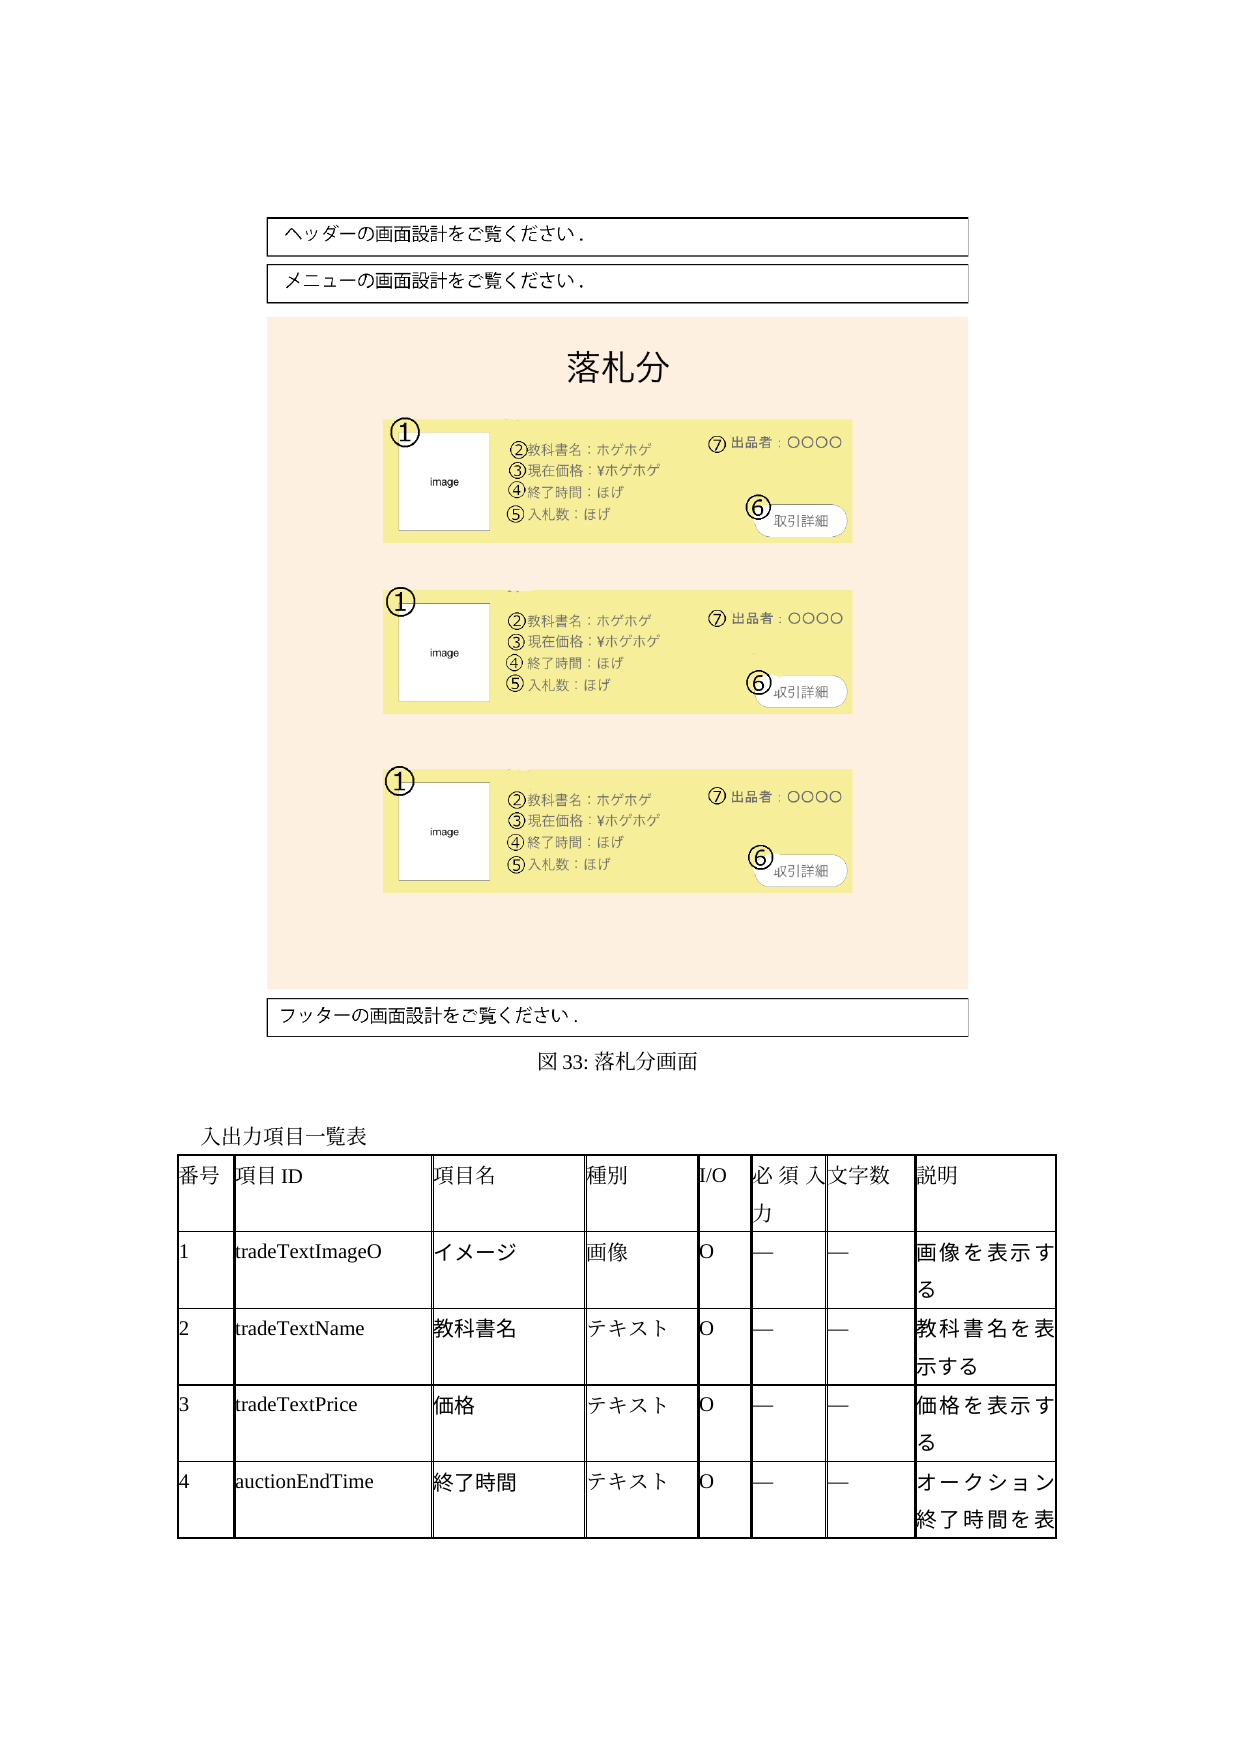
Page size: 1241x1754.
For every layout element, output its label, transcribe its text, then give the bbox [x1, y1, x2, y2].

text 入出力項目一覧表 [177, 1117, 1063, 1154]
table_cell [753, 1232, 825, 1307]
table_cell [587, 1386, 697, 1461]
text 図33: 落札分画面 [177, 1042, 1063, 1079]
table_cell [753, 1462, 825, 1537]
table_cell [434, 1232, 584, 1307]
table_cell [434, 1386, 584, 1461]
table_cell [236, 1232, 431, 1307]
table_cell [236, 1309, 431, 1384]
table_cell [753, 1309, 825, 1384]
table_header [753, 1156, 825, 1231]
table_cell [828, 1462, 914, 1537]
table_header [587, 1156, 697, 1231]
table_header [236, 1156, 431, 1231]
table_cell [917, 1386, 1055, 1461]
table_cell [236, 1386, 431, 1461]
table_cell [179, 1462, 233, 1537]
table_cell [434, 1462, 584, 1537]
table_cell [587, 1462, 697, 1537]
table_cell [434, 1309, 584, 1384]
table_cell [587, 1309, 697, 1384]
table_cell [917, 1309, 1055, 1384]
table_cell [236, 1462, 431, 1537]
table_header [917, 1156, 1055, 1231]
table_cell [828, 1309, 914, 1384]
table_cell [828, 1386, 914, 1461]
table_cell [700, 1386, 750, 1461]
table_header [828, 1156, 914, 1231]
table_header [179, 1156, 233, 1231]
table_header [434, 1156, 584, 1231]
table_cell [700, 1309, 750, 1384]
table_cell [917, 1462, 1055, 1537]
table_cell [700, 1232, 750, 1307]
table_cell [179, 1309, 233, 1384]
picture [266, 217, 969, 1037]
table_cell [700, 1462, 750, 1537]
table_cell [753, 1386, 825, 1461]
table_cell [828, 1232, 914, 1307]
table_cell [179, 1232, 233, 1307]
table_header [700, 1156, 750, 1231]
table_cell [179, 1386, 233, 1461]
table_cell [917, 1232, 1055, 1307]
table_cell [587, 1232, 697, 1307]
